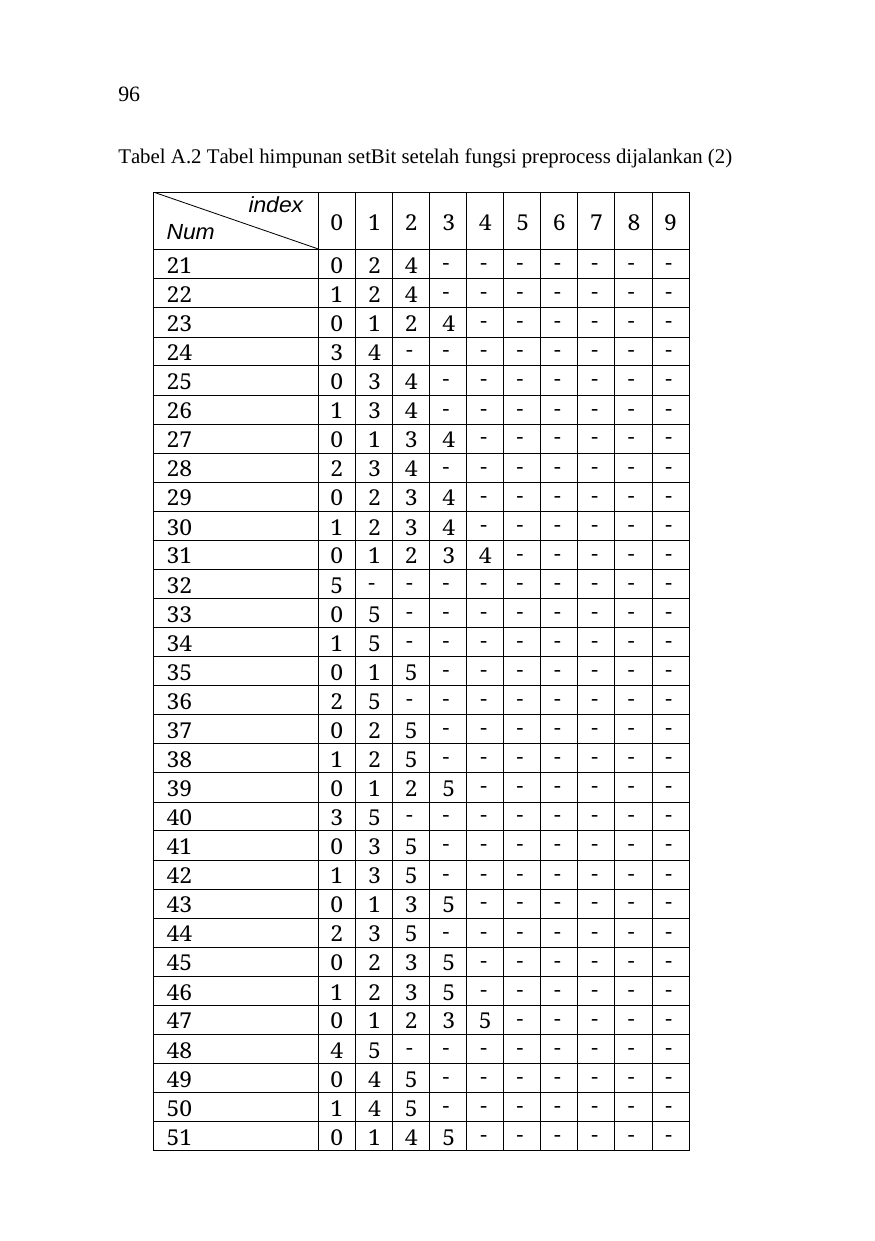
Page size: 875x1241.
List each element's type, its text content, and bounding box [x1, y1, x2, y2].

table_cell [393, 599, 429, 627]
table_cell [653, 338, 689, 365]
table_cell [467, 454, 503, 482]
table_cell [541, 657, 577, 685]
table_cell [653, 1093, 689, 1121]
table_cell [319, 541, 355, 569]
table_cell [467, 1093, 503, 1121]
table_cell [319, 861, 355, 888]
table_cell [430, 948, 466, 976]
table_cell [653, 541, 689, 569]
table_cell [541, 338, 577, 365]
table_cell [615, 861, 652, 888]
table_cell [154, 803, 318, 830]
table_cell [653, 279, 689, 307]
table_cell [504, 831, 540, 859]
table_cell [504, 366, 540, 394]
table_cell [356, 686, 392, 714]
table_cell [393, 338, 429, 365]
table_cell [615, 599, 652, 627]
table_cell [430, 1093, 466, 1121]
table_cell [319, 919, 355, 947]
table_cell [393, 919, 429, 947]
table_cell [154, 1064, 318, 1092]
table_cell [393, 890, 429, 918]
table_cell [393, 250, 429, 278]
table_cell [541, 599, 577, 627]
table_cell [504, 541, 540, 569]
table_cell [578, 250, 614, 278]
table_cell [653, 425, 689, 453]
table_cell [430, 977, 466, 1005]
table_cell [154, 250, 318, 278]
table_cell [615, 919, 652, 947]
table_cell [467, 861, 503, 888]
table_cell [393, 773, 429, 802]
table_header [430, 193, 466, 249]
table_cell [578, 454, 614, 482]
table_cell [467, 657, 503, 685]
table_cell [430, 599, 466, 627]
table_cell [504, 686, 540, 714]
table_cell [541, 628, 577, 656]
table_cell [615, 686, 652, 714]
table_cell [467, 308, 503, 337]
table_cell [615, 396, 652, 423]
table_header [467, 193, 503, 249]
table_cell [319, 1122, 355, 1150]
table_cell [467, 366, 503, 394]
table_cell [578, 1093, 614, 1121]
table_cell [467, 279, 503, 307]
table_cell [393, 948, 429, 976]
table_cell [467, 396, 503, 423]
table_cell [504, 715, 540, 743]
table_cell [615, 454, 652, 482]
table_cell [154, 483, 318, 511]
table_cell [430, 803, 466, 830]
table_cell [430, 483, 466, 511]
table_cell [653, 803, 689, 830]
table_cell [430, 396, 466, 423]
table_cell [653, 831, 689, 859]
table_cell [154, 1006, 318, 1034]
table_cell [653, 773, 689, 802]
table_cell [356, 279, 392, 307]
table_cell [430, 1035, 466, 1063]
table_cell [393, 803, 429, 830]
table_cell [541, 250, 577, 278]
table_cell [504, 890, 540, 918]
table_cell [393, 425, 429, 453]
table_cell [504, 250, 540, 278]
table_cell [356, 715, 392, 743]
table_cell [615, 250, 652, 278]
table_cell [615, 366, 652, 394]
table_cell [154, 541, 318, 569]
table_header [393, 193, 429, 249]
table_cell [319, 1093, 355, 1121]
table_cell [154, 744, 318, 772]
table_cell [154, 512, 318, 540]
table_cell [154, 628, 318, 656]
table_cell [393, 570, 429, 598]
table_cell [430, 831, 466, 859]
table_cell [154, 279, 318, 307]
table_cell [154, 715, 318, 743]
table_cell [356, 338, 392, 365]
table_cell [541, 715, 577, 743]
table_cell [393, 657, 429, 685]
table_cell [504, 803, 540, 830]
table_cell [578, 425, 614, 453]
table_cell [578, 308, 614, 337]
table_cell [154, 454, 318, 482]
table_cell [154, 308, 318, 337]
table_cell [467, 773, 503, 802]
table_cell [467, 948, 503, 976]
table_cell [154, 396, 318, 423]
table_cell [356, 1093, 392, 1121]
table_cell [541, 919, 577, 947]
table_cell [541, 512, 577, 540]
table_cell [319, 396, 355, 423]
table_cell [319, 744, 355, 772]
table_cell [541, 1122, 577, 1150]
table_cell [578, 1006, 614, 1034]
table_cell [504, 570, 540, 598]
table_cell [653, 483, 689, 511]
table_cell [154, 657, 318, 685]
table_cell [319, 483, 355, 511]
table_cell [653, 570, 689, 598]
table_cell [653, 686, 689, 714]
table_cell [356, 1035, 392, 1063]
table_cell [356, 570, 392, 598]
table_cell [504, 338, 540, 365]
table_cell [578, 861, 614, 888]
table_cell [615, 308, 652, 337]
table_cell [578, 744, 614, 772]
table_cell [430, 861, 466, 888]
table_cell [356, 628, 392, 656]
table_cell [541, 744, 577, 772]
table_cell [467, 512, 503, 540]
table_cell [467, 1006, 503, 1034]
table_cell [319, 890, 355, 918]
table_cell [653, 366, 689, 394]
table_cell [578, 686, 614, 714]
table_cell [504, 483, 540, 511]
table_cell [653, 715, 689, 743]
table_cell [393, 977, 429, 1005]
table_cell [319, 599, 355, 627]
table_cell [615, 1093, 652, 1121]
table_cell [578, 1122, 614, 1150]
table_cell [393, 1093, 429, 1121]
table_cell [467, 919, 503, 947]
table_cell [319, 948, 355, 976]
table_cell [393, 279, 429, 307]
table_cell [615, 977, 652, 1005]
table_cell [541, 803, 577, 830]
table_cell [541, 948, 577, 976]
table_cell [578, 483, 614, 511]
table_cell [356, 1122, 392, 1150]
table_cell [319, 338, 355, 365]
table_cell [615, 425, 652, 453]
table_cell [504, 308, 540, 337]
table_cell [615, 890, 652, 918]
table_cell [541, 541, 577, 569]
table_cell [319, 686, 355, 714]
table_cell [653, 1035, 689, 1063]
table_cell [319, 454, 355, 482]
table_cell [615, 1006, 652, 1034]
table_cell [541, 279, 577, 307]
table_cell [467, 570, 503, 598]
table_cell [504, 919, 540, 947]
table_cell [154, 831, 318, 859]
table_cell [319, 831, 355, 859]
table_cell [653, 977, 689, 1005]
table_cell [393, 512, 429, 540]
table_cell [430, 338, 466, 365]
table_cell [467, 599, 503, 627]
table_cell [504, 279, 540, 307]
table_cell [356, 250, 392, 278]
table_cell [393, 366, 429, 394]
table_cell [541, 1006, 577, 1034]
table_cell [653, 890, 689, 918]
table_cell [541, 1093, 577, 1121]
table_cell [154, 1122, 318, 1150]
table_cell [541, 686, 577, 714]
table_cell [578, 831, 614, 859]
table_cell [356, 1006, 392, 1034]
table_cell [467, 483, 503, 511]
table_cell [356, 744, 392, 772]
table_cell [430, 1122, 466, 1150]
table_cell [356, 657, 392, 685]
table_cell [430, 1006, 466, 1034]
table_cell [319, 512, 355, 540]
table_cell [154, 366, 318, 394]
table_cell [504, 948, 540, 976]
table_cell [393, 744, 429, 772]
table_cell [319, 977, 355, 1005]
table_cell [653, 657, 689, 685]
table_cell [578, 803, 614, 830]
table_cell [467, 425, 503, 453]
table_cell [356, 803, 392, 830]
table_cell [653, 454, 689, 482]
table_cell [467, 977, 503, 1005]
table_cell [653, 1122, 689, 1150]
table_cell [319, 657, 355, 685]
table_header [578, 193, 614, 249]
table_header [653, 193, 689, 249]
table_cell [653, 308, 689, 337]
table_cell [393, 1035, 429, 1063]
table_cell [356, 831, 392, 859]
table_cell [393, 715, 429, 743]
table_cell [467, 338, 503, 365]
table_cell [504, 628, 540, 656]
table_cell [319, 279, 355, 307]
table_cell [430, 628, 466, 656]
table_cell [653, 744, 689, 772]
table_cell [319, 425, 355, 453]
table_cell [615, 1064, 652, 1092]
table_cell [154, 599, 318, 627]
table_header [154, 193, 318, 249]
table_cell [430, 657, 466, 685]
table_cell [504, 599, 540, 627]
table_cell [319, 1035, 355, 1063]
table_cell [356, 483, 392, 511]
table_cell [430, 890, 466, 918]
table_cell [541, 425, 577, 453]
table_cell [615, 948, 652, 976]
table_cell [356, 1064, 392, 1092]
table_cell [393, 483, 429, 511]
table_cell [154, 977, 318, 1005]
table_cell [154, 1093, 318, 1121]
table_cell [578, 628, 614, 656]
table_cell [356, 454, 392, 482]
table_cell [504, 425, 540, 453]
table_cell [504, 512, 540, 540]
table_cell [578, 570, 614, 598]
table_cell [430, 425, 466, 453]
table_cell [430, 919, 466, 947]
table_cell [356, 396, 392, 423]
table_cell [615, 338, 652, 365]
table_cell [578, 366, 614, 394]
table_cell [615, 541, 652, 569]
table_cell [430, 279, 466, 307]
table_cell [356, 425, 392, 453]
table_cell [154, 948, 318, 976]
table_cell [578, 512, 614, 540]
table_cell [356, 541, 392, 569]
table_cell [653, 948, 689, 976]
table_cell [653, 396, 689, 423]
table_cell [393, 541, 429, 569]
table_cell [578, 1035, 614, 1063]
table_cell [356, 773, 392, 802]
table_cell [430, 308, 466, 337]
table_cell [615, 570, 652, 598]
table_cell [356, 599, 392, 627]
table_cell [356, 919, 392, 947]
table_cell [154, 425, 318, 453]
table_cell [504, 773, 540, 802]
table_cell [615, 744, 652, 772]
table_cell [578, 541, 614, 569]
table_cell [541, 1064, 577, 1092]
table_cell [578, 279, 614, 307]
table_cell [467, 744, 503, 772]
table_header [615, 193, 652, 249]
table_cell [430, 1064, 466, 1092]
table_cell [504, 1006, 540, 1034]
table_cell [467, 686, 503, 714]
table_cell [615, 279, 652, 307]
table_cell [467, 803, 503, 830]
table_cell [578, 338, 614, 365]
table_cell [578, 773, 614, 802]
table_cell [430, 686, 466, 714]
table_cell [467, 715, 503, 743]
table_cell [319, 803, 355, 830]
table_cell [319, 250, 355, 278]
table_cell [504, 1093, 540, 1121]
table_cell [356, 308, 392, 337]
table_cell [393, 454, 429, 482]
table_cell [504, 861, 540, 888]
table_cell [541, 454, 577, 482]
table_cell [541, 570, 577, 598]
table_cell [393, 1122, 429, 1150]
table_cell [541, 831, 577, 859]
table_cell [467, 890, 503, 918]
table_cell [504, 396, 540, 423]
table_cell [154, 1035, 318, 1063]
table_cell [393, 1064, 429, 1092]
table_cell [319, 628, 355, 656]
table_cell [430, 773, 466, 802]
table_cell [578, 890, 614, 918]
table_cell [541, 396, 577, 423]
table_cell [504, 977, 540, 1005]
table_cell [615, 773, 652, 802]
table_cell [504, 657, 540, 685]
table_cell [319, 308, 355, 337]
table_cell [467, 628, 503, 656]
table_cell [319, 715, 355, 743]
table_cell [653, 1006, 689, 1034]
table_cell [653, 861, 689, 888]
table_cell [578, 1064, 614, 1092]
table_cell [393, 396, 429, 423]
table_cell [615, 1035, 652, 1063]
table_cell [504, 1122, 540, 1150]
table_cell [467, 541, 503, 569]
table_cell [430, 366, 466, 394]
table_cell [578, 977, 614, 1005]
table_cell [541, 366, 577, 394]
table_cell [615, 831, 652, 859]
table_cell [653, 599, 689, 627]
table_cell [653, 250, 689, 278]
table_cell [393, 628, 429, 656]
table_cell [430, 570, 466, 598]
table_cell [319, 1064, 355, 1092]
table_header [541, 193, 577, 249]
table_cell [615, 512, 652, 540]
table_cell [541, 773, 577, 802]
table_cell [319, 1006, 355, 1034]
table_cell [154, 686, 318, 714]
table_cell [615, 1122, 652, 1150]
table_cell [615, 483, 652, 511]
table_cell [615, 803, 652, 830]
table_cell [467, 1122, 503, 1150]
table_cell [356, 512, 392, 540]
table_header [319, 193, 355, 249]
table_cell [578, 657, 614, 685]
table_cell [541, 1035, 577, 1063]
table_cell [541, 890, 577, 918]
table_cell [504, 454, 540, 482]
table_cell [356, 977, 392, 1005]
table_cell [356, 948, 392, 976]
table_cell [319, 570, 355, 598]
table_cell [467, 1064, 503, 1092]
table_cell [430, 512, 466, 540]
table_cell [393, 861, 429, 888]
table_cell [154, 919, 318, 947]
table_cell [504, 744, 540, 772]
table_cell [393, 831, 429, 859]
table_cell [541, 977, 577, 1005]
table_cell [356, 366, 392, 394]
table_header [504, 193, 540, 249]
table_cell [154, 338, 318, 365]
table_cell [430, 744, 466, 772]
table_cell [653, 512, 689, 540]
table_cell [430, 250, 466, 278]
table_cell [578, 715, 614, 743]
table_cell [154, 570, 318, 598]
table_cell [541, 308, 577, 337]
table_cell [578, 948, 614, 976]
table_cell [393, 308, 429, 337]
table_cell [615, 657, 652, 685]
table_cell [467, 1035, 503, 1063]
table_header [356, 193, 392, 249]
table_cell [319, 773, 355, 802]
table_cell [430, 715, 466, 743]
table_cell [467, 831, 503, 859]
text Tabel A.2 Tabel himpunan setBit setelah fungsi preprocess dijalankan (2) [118, 144, 737, 168]
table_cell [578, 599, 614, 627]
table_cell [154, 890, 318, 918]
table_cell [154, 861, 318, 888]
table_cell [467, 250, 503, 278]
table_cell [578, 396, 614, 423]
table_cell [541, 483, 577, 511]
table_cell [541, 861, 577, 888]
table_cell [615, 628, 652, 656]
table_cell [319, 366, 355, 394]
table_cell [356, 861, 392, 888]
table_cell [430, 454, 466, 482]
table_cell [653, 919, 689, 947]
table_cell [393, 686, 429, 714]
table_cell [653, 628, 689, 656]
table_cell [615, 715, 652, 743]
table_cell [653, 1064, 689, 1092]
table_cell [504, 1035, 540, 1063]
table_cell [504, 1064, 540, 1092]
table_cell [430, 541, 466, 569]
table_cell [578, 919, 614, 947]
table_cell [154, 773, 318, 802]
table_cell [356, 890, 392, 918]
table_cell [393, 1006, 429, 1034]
